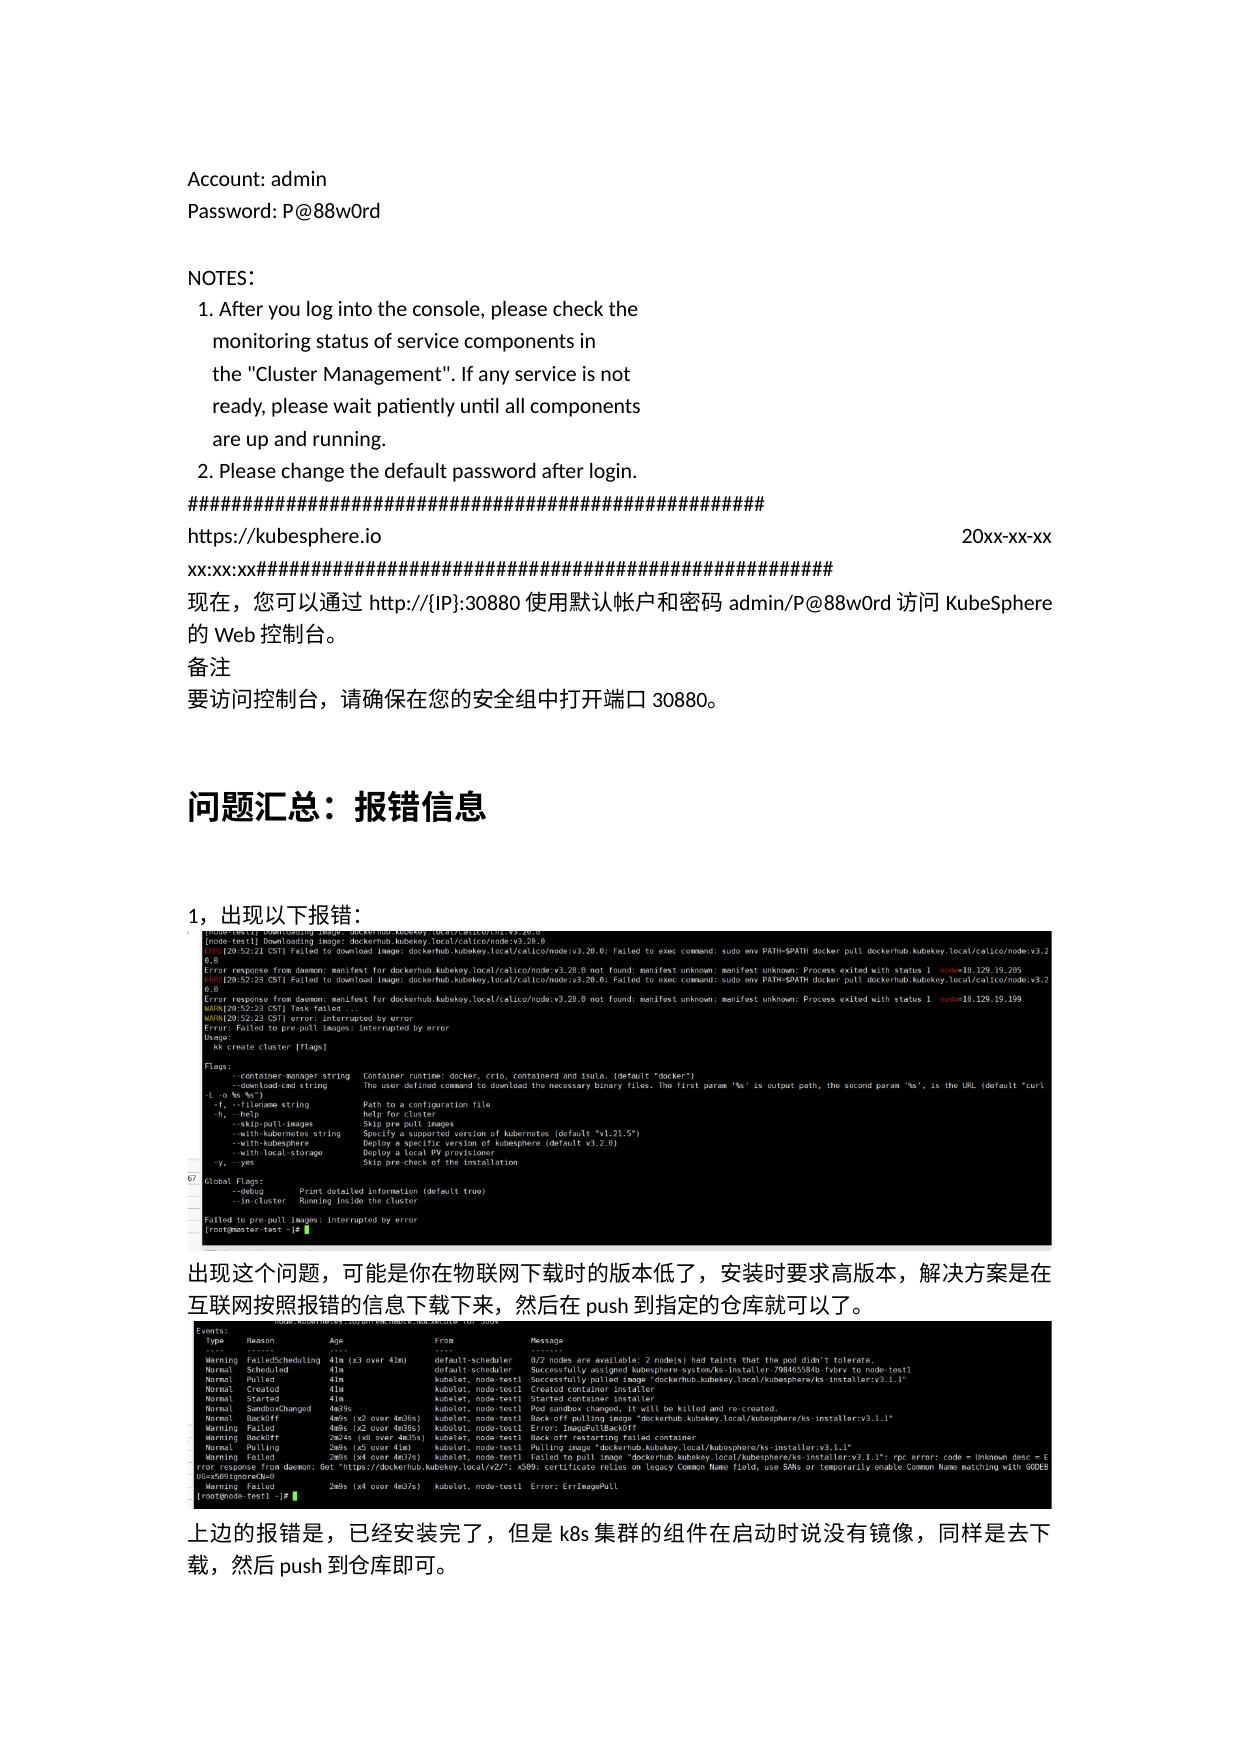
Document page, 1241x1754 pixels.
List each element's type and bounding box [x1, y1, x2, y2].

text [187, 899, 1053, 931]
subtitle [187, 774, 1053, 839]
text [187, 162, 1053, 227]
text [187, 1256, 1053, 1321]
picture [187, 931, 1052, 1251]
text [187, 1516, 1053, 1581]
picture [187, 1321, 1052, 1509]
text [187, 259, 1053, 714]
